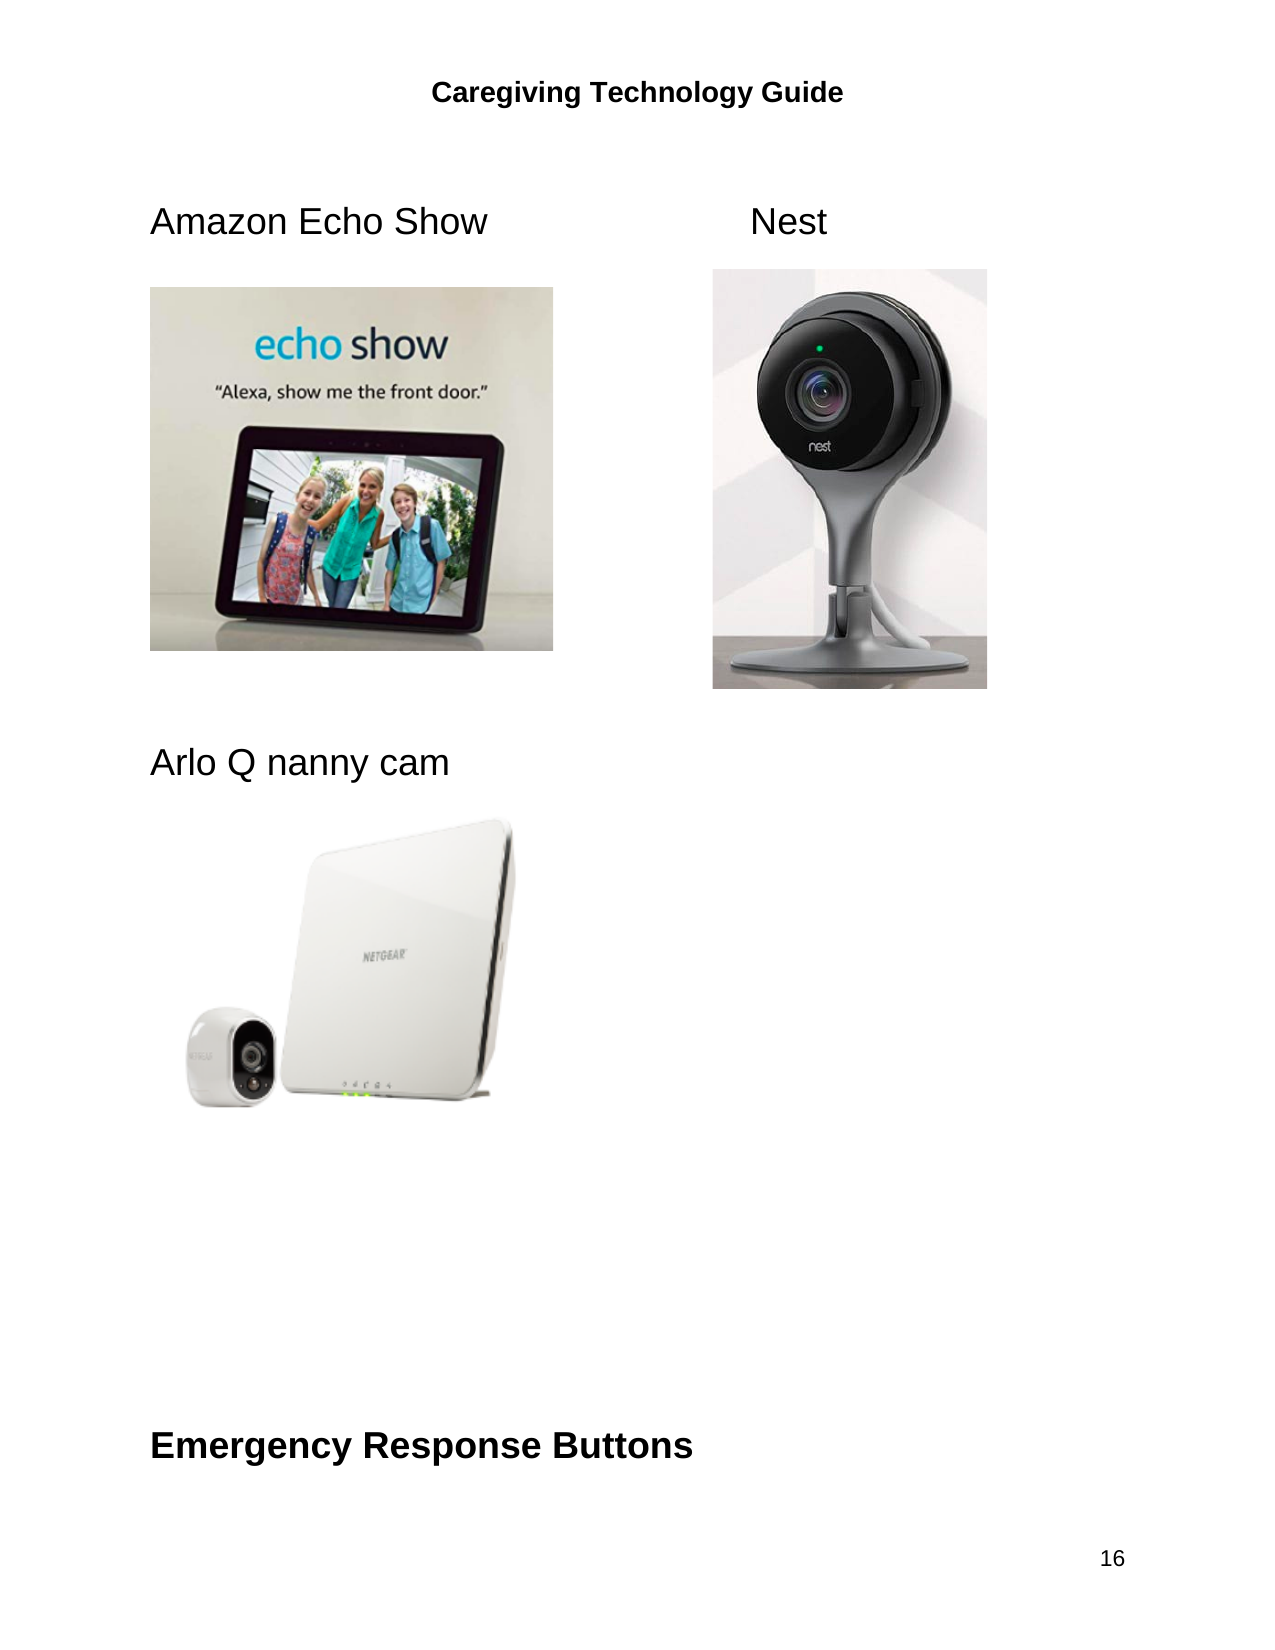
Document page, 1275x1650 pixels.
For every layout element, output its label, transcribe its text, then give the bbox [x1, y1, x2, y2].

text Arlo Q nanny cam [150, 740, 1125, 783]
picture [150, 789, 583, 1142]
text Emergency Response Buttons [150, 1423, 1125, 1466]
picture [712, 269, 988, 689]
text Amazon Echo Show Nest [150, 199, 1125, 243]
picture [150, 287, 554, 651]
